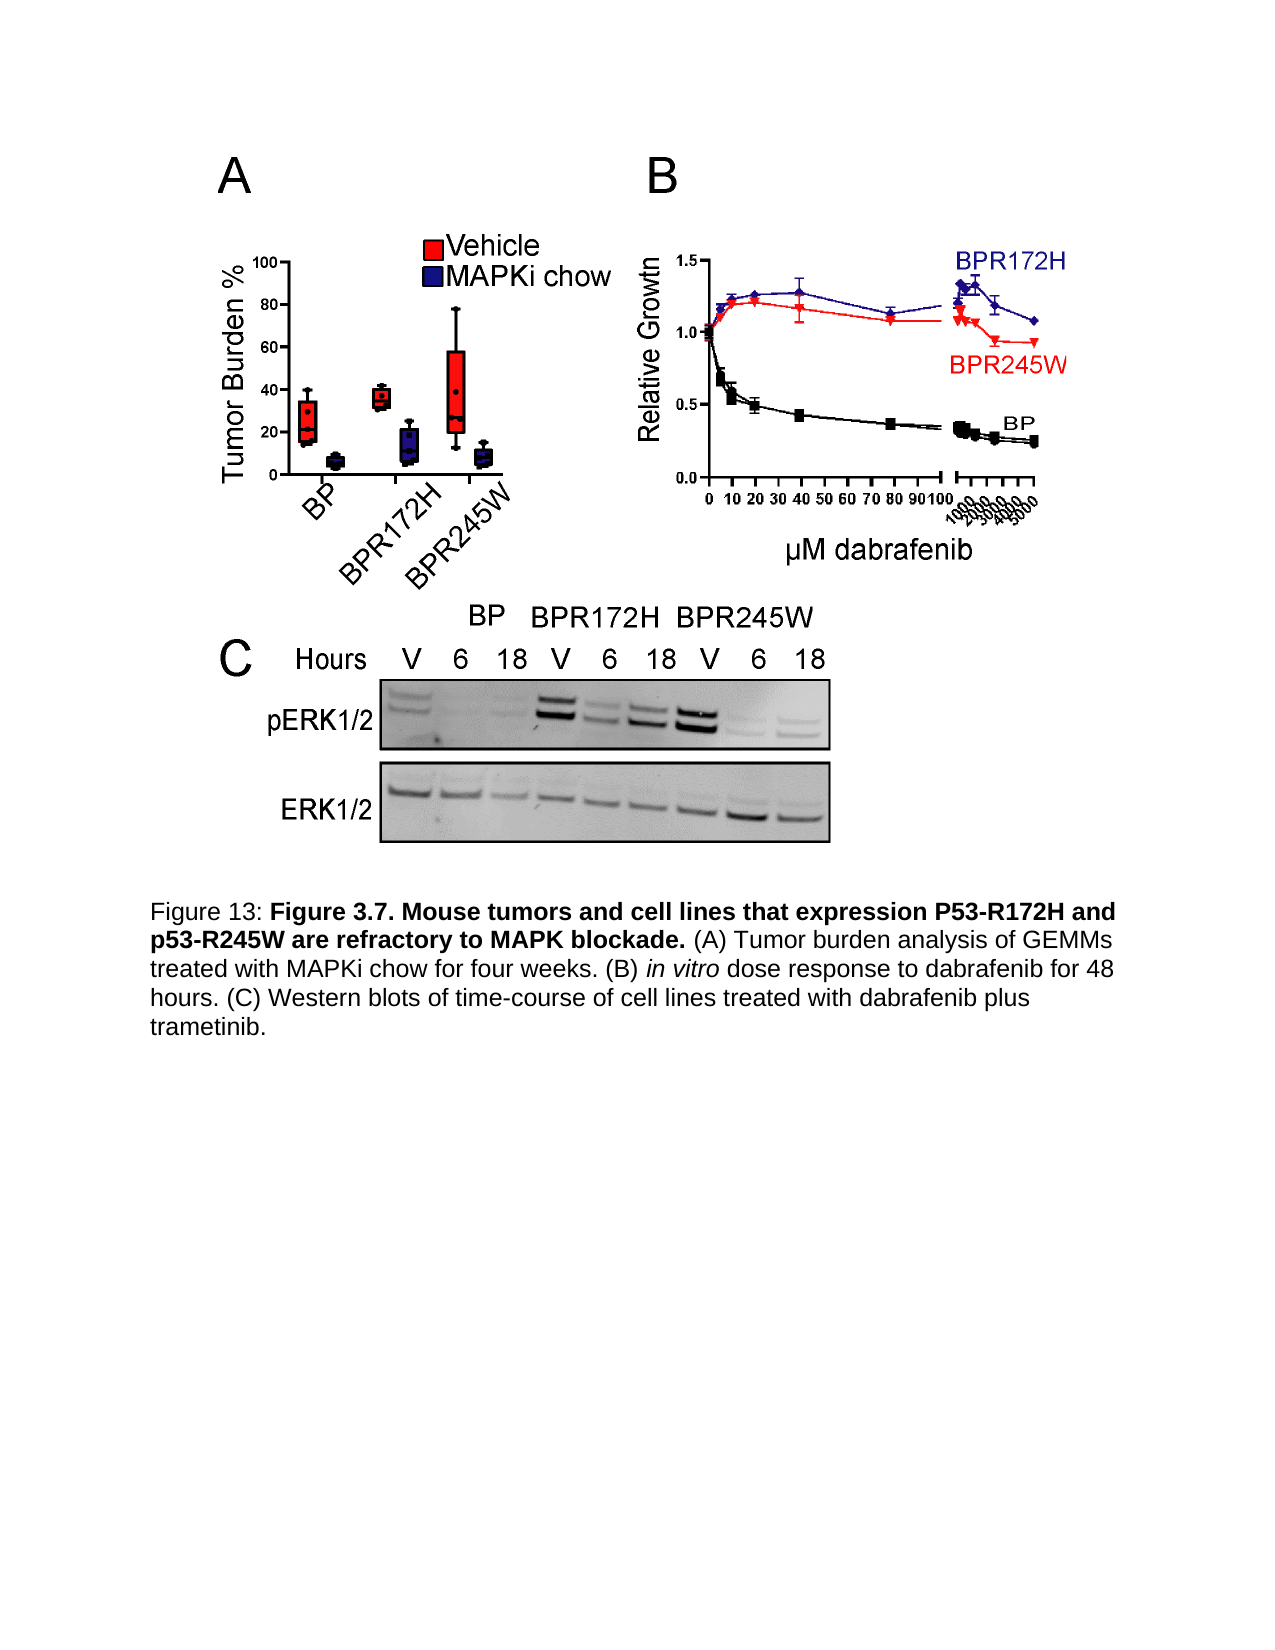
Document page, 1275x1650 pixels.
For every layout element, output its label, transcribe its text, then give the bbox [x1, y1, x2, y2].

text Figure 13: Figure 3.7. Mouse tumors and cell lines that expression P53-R172H and p53-R245W are refractory to MAPK blockade. (A) Tumor burden analysis of GEMMs treated with MAPKi chow for four weeks. (B) in vitro dose response to dabrafenib for 48 hours. (C) Western blots of time-course of cell lines treated with dabrafenib plus trametinib. [150, 897, 1125, 1040]
picture [208, 150, 1067, 843]
